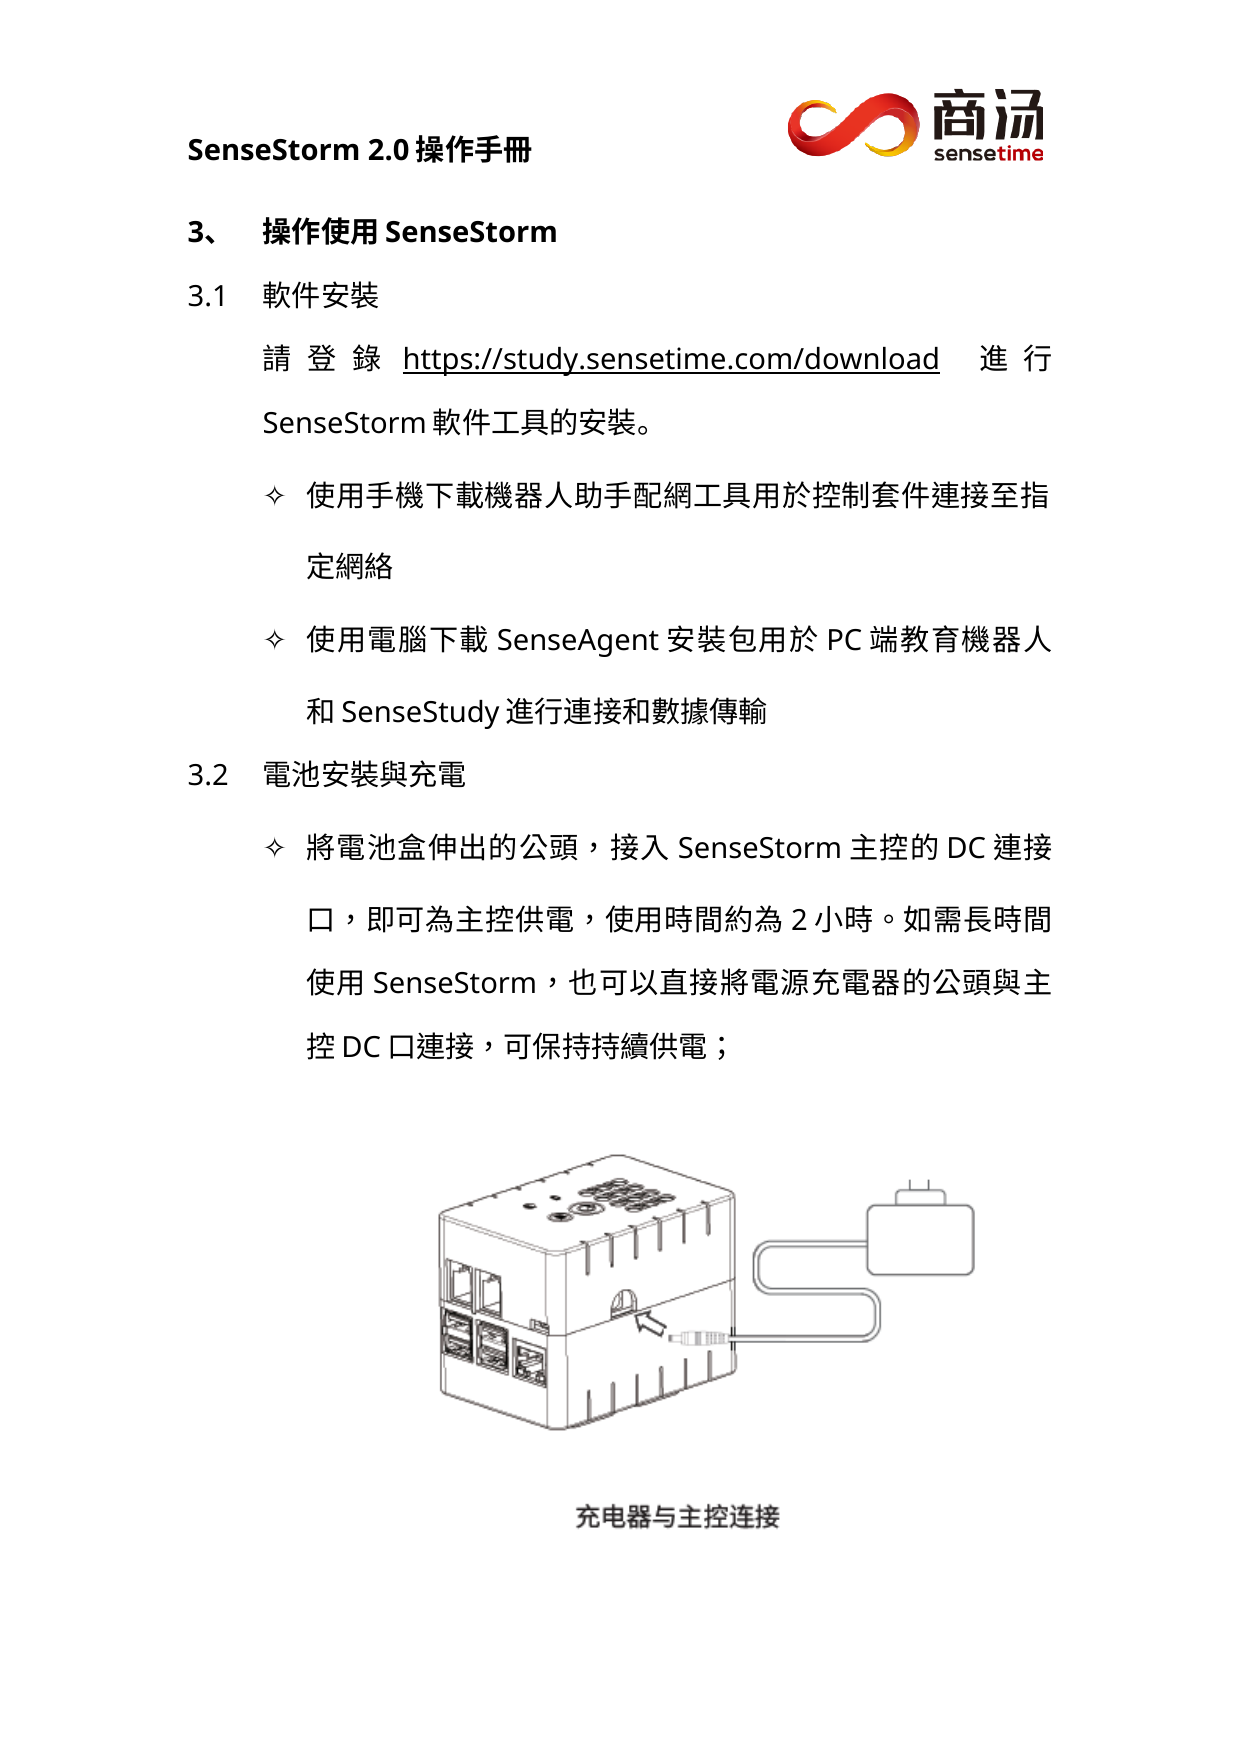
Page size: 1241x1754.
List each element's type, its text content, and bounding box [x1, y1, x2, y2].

list 軟件安裝 [187, 272, 1053, 315]
list 將電池盒伸出的公頭，接入SenseStorm主控的DC連接口，即可為主控供電，使用時間約為2小時。如需長時間使用SenseStorm，也可以直接將電源充電器的公頭與主控DC口連接，可保持持續供電； [262, 815, 1053, 1066]
list 電池安裝與充電 [187, 752, 1053, 794]
list 操作使用SenseStorm [187, 209, 1053, 251]
list 使用電腦下載SenseAgent安裝包用於PC端教育機器人和SenseStudy進行連接和數據傳輸 [262, 607, 1053, 731]
text 請登錄https://study.sensetime.com/download 進行SenseStorm軟件工具的安裝。 [262, 336, 1053, 442]
picture [306, 1087, 1136, 1556]
picture [787, 88, 1043, 161]
list 使用手機下載機器人助手配網工具用於控制套件連接至指定網絡 [262, 463, 1053, 586]
